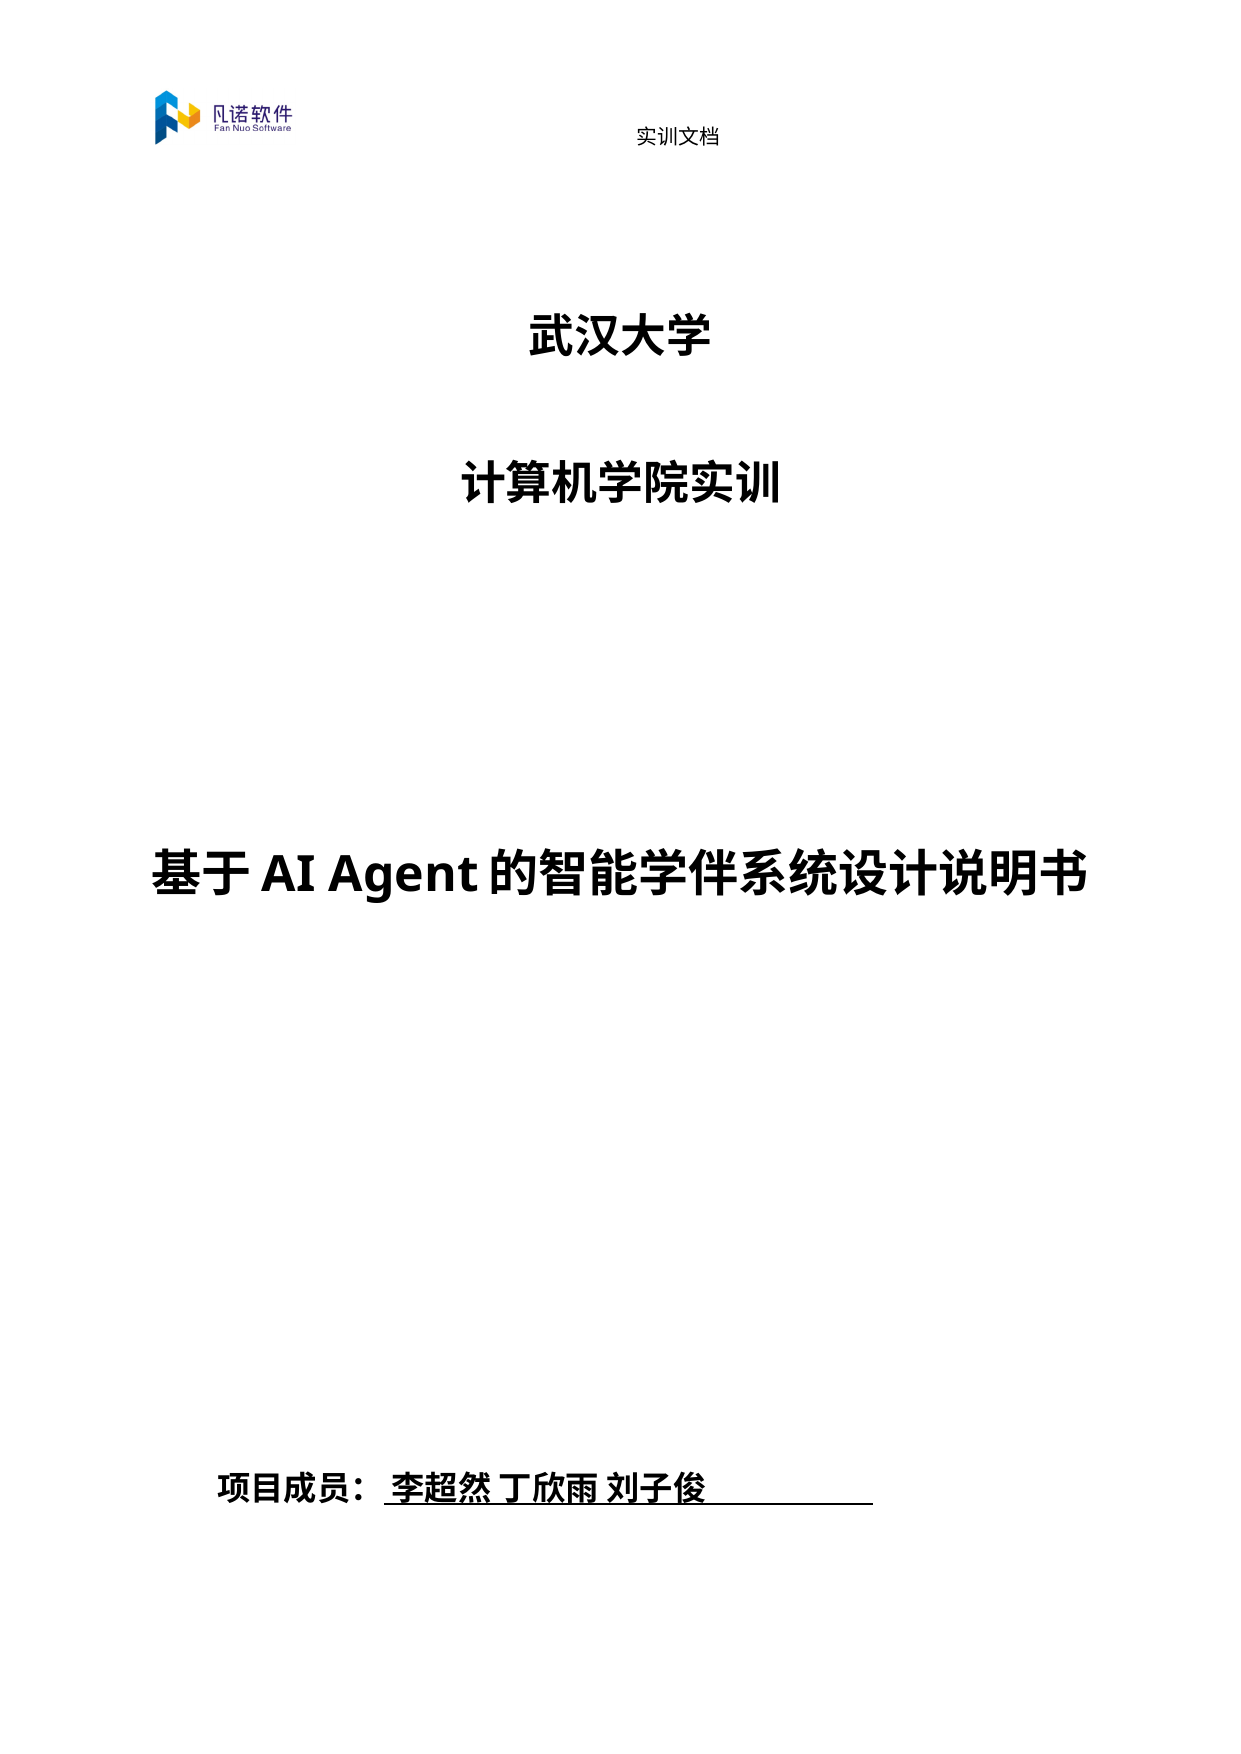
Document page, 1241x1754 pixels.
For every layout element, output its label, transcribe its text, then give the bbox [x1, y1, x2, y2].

text 项目成员： 李超然 丁欣雨 刘子俊 [150, 1453, 1090, 1518]
text 武汉大学 [150, 284, 1090, 381]
picture [150, 88, 296, 145]
text 基于AI Agent的智能学伴系统设计说明书 [150, 821, 1090, 919]
text 计算机学院实训 [150, 431, 1090, 528]
